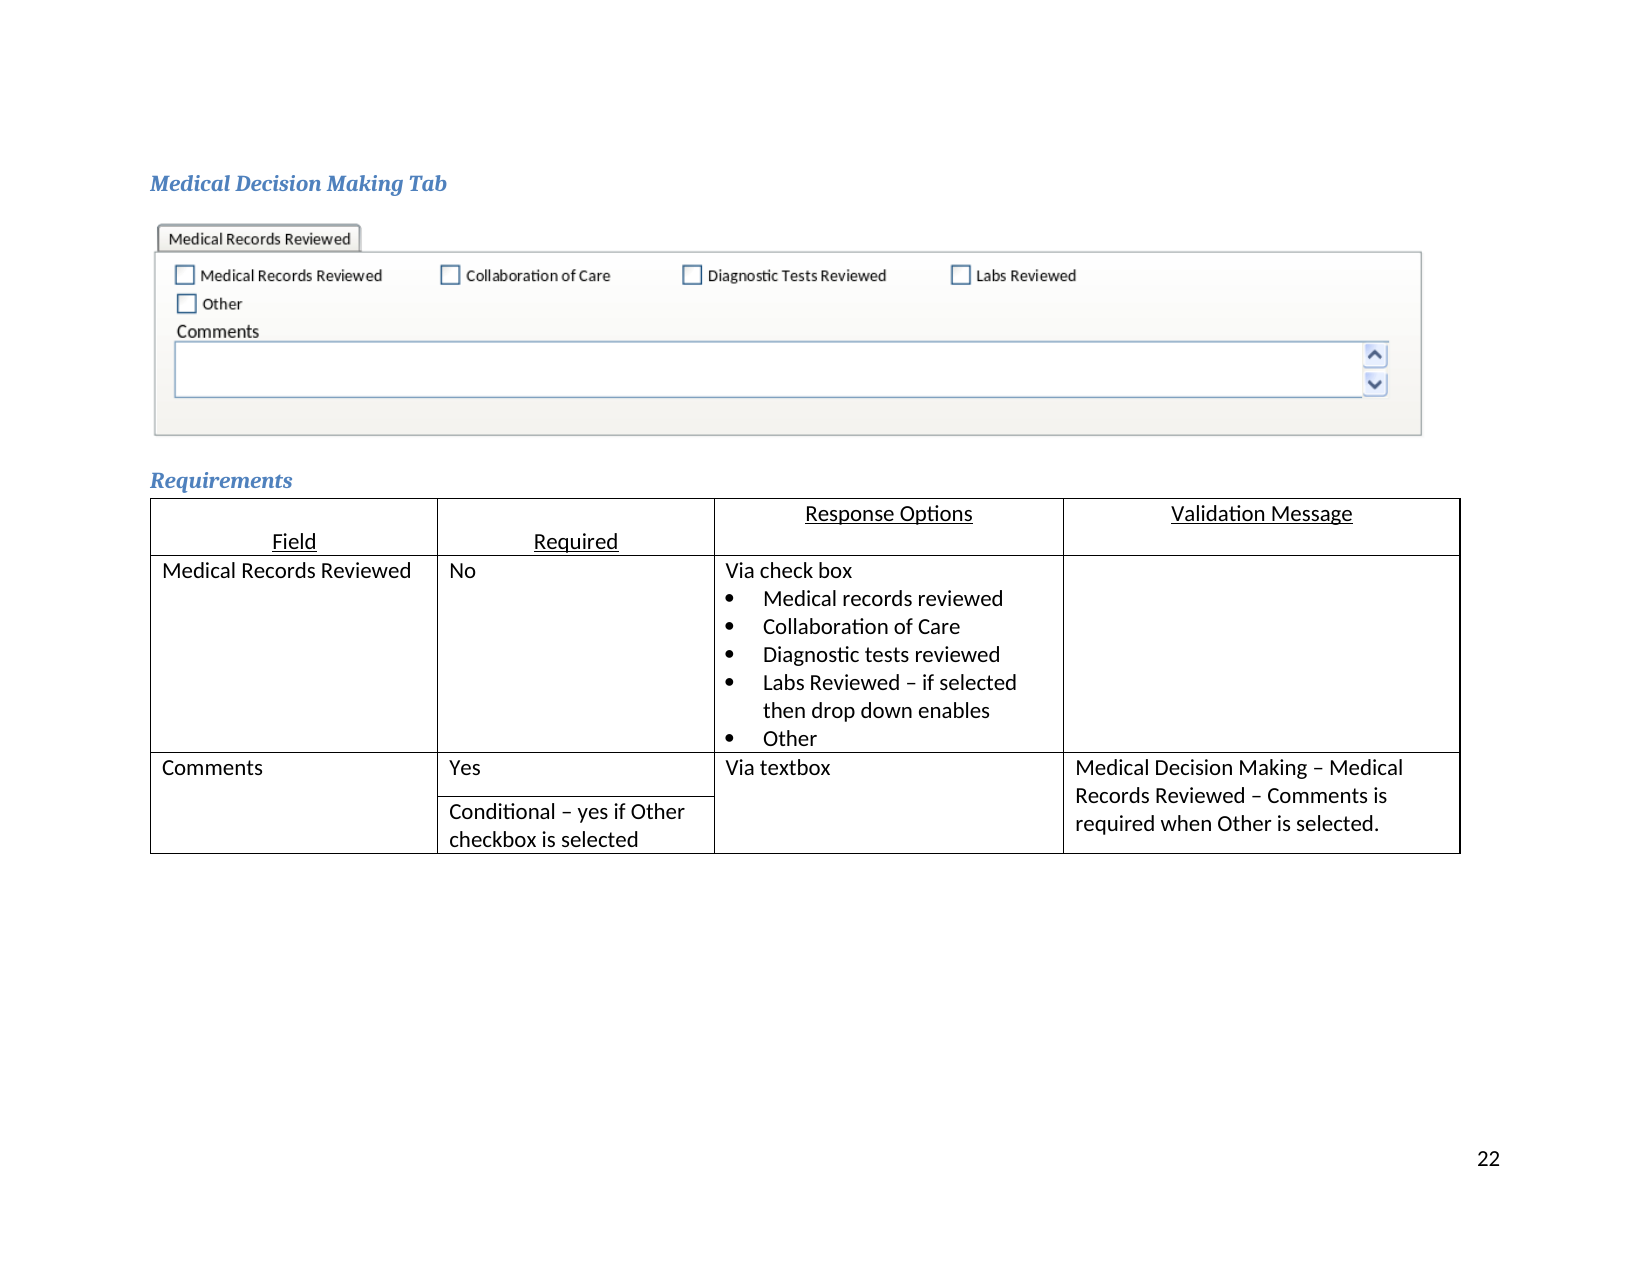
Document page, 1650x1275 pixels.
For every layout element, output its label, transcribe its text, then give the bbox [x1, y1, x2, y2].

table_cell Comments [151, 753, 437, 853]
table_cell Yes [438, 753, 714, 796]
table_header Response Options [715, 499, 1063, 555]
table_cell Via check box Medical records reviewed Collaboration of Care Diagnostic tests reviewed Labs Reviewed – if selected then drop down enables Other [715, 556, 1063, 752]
table_header Field [151, 499, 437, 555]
table_cell No [438, 556, 714, 752]
table_header Required [438, 499, 714, 555]
table_cell Medical Records Reviewed [151, 556, 437, 752]
table_cell Medical Decision Making – Medical Records Reviewed – Comments is required when Other is selected. [1064, 753, 1459, 853]
table_header Validation Message [1064, 499, 1459, 555]
subtitle Requirements [150, 468, 1500, 494]
table_cell Via textbox [715, 753, 1063, 853]
table_cell [1064, 556, 1459, 752]
subtitle Medical Decision Making Tab [150, 171, 1500, 197]
table_cell Conditional – yes if Other checkbox is selected [438, 797, 714, 853]
